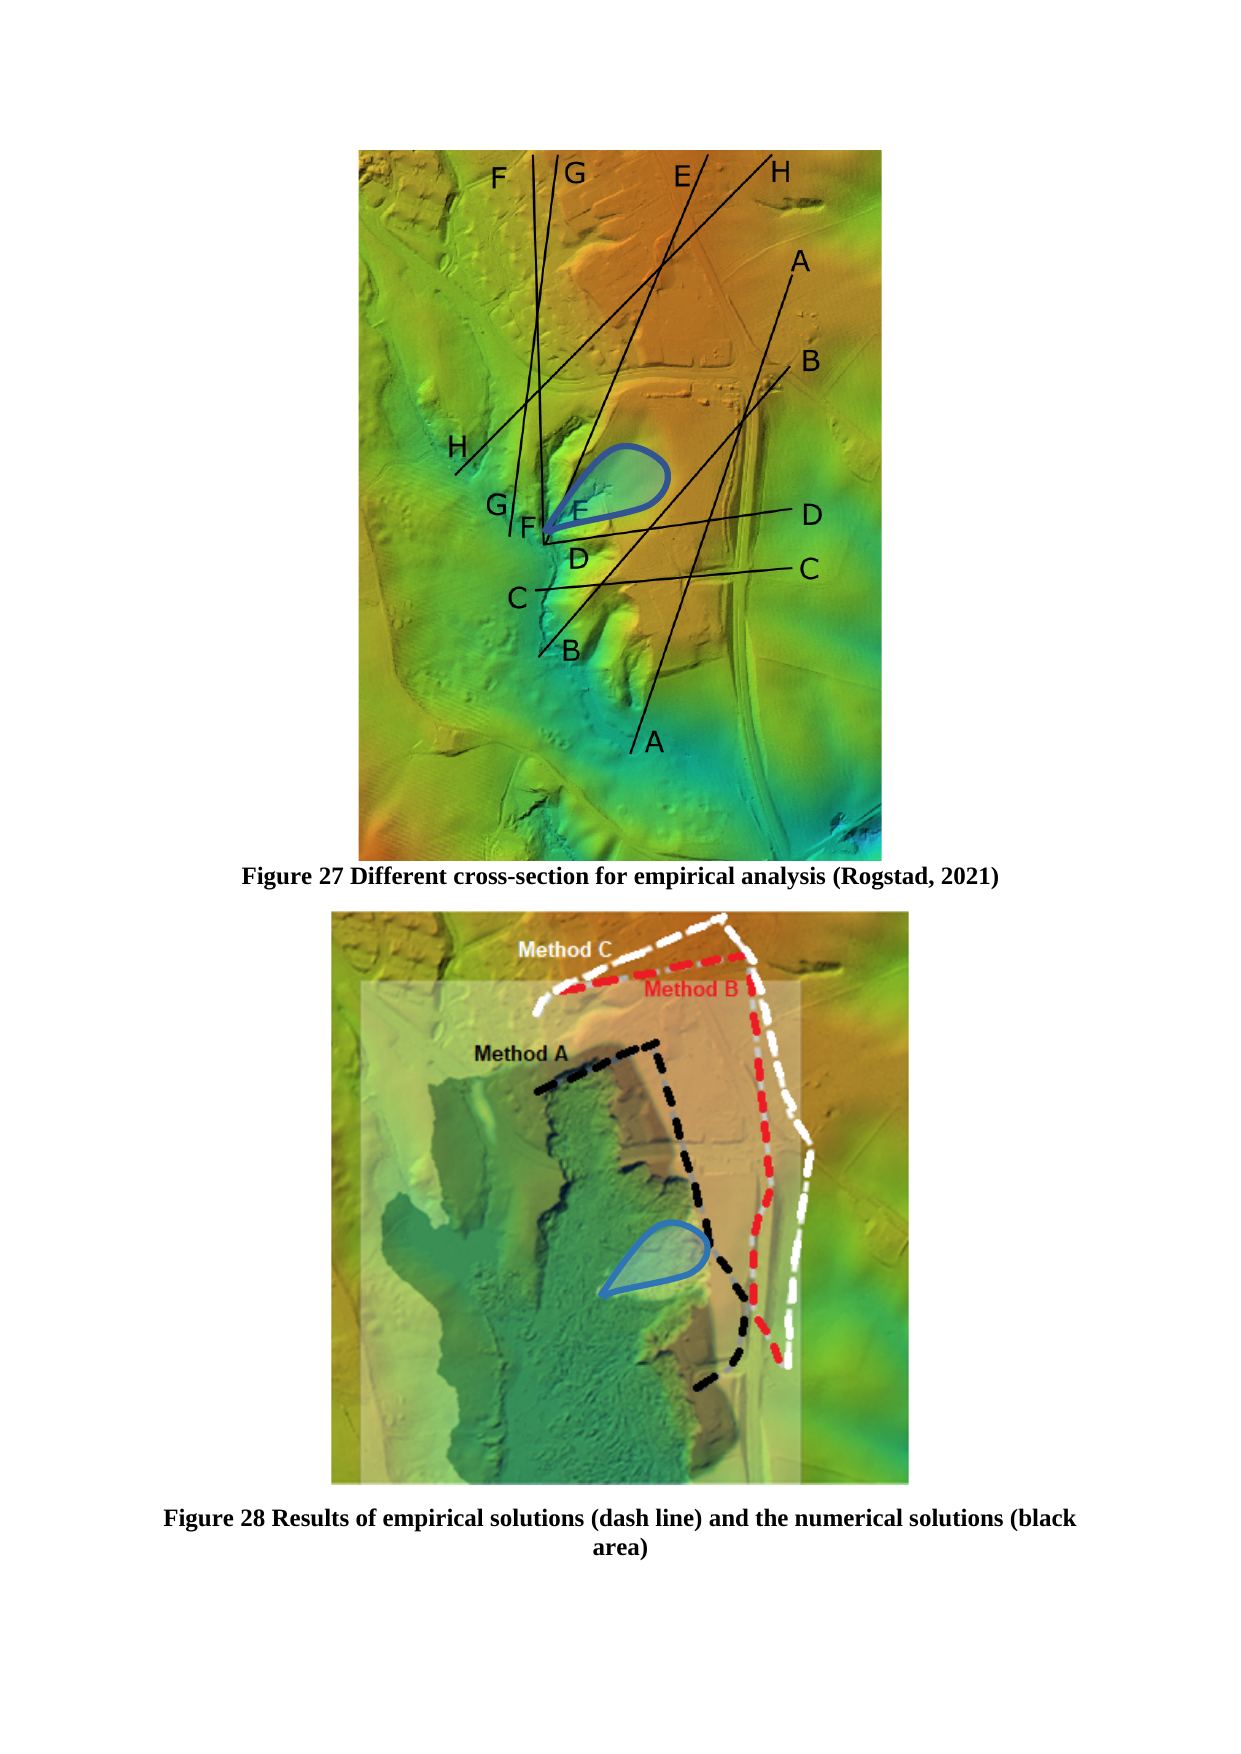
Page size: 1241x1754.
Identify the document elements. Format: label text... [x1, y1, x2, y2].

picture [331, 910, 909, 1485]
